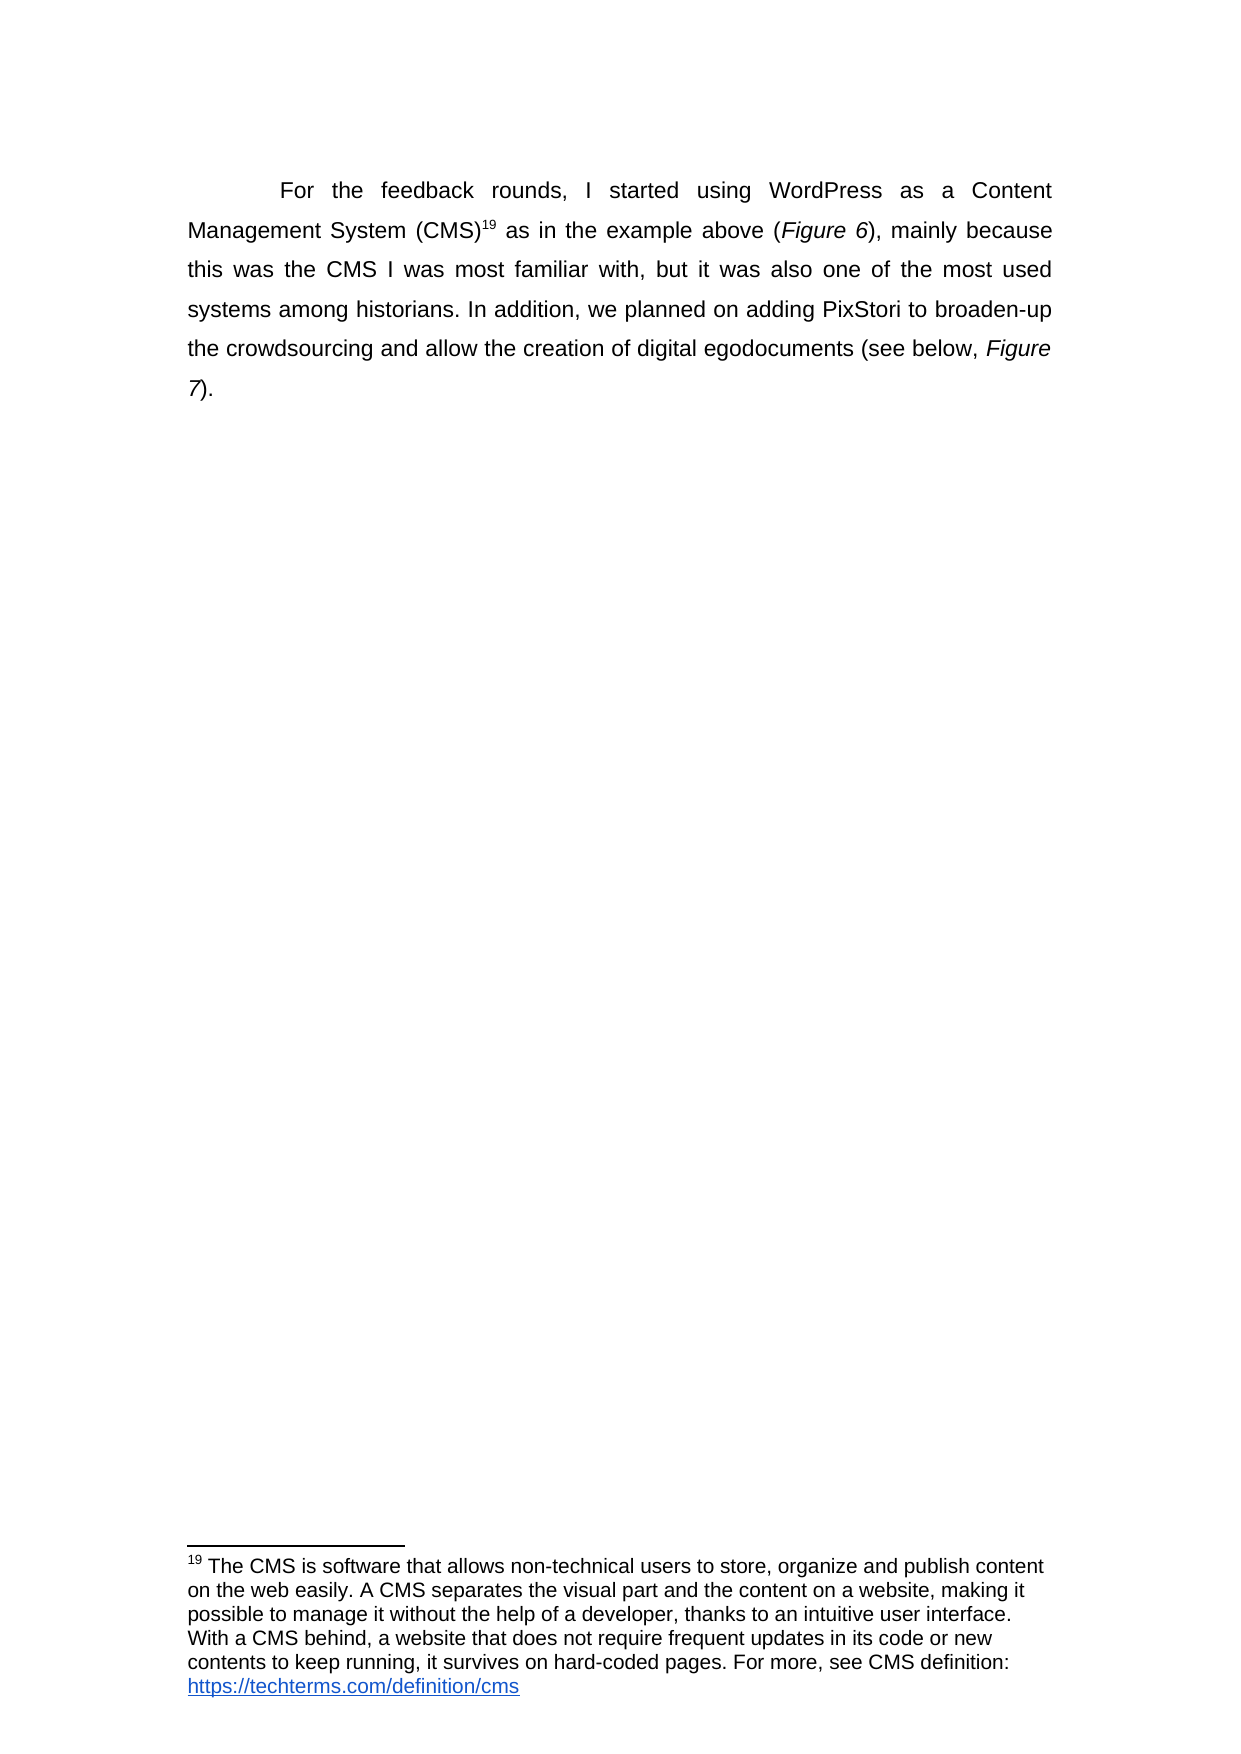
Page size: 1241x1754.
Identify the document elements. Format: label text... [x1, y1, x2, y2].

text For the feedback rounds, I started using WordPress as a Content Management System (CMS) as in the example above (Figure 6), mainly because this was the CMS I was most familiar with, but it was also one of the most used systems among historians. In addition, we planned on adding PixStori to broaden-up the crowdsourcing and allow the creation of digital egodocuments (see below, Figure 7). [187, 177, 1053, 401]
